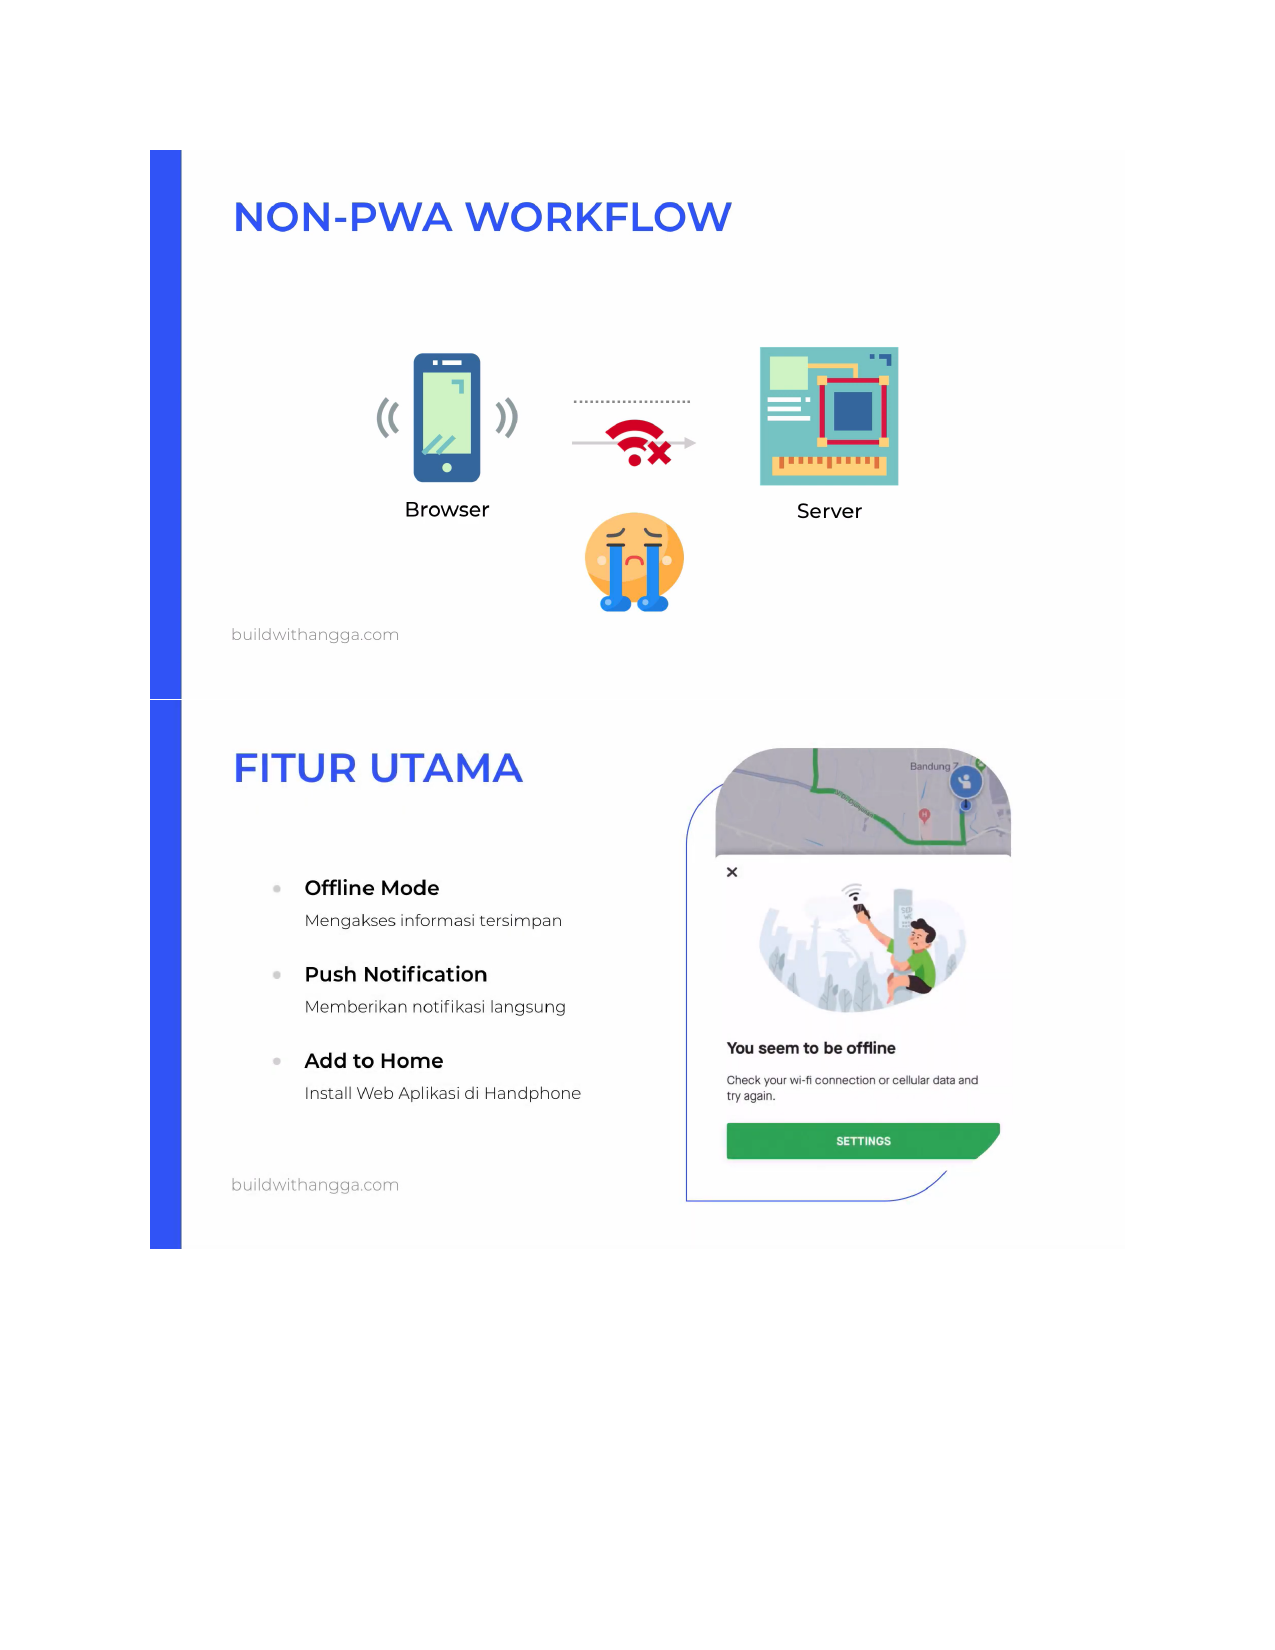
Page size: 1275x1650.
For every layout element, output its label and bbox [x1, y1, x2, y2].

picture [150, 150, 1125, 699]
picture [150, 700, 1125, 1249]
